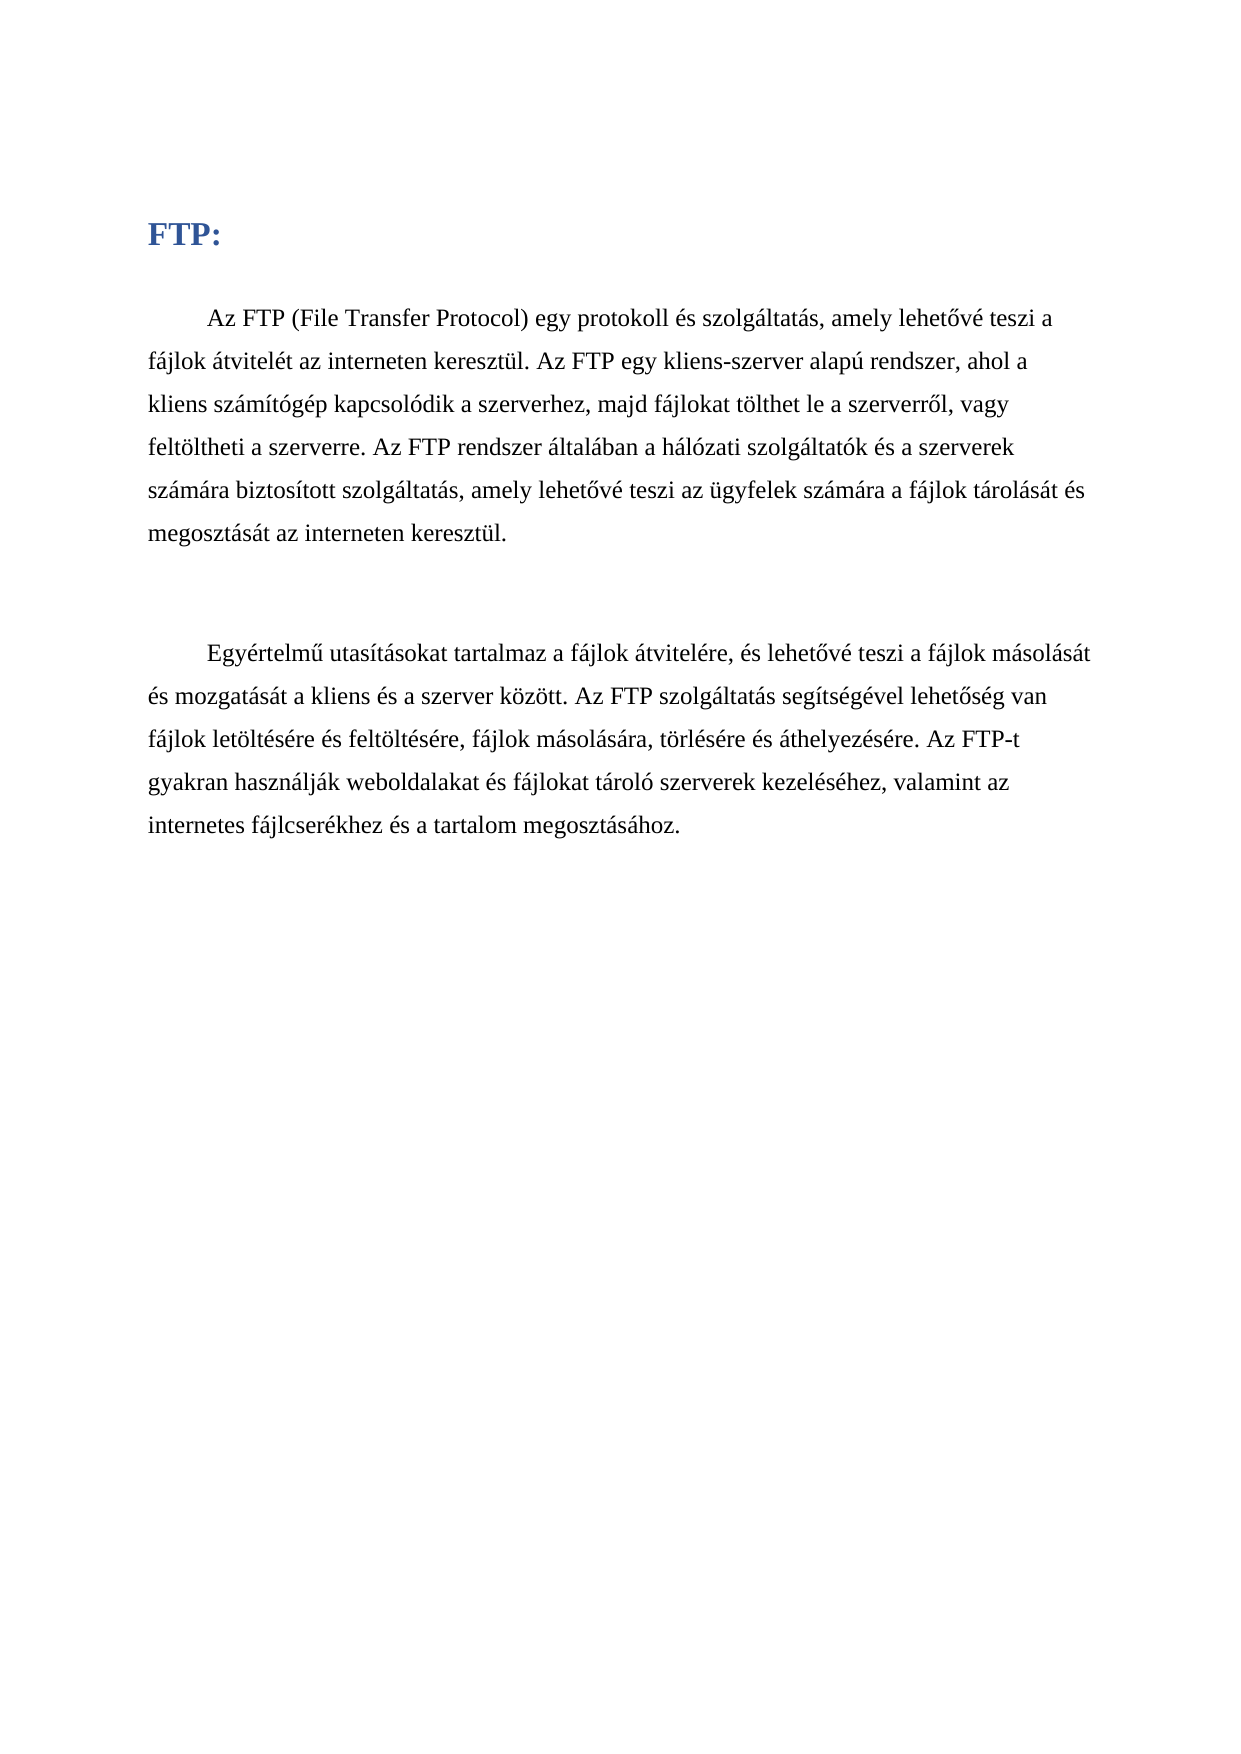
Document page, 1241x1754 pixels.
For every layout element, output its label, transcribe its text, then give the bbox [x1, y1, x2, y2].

text Egyértelmű utasításokat tartalmaz a fájlok átvitelére, és lehetővé teszi a fájlok másolását és mozgatását a kliens és a szerver között. Az FTP szolgáltatás segítségével lehetőség van fájlok letöltésére és feltöltésére, fájlok másolására, törlésére és áthelyezésére. Az FTP-t gyakran használják weboldalakat és fájlokat tároló szerverek kezeléséhez, valamint az internetes fájlcserékhez és a tartalom megosztásához. [148, 638, 1093, 839]
subtitle FTP: [148, 214, 1093, 253]
text Az FTP (File Transfer Protocol) egy protokoll és szolgáltatás, amely lehetővé teszi a fájlok átvitelét az interneten keresztül. Az FTP egy kliens-szerver alapú rendszer, ahol a kliens számítógép kapcsolódik a szerverhez, majd fájlokat tölthet le a szerverről, vagy feltöltheti a szerverre. Az FTP rendszer általában a hálózati szolgáltatók és a szerverek számára biztosított szolgáltatás, amely lehetővé teszi az ügyfelek számára a fájlok tárolását és megosztását az interneten keresztül. [148, 303, 1093, 547]
